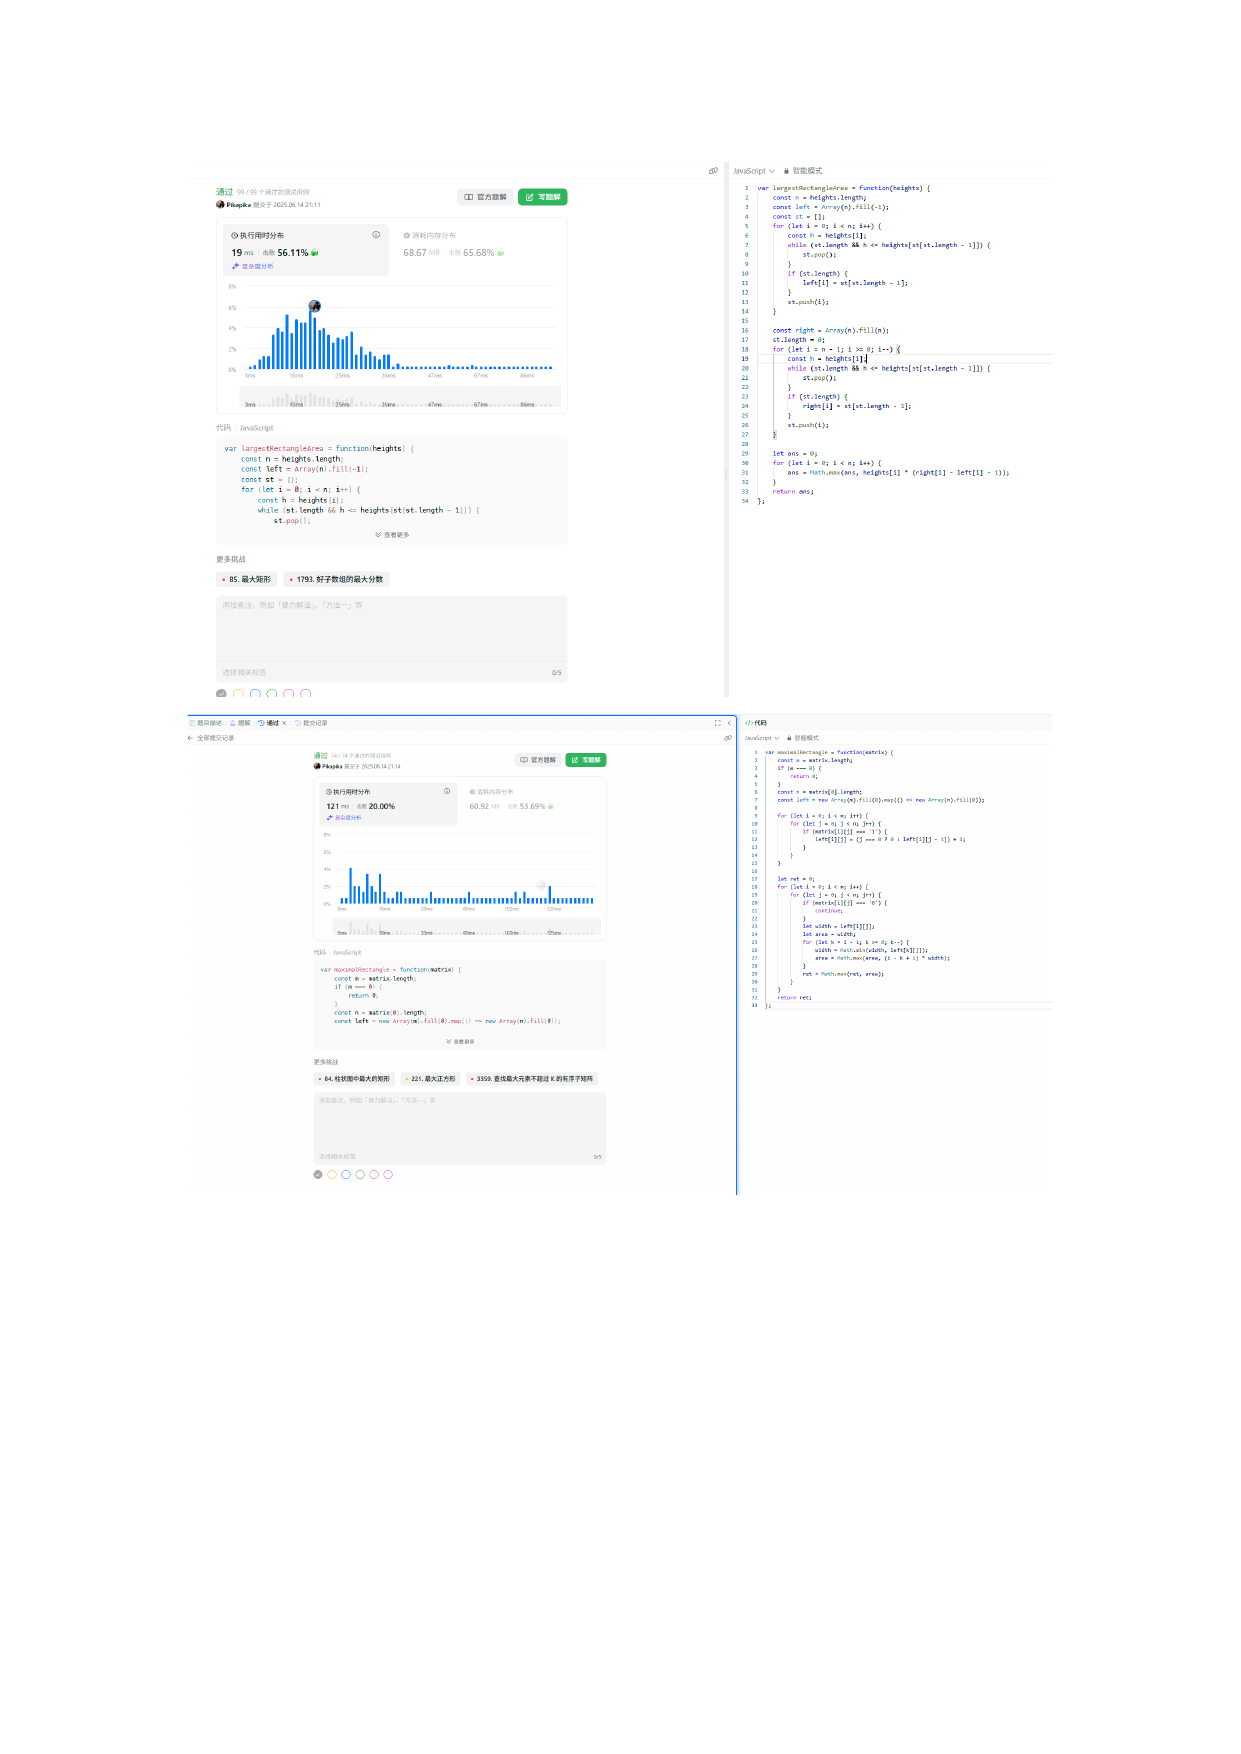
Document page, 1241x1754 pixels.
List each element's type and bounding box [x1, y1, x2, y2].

picture [187, 714, 1053, 1195]
picture [187, 162, 1053, 697]
